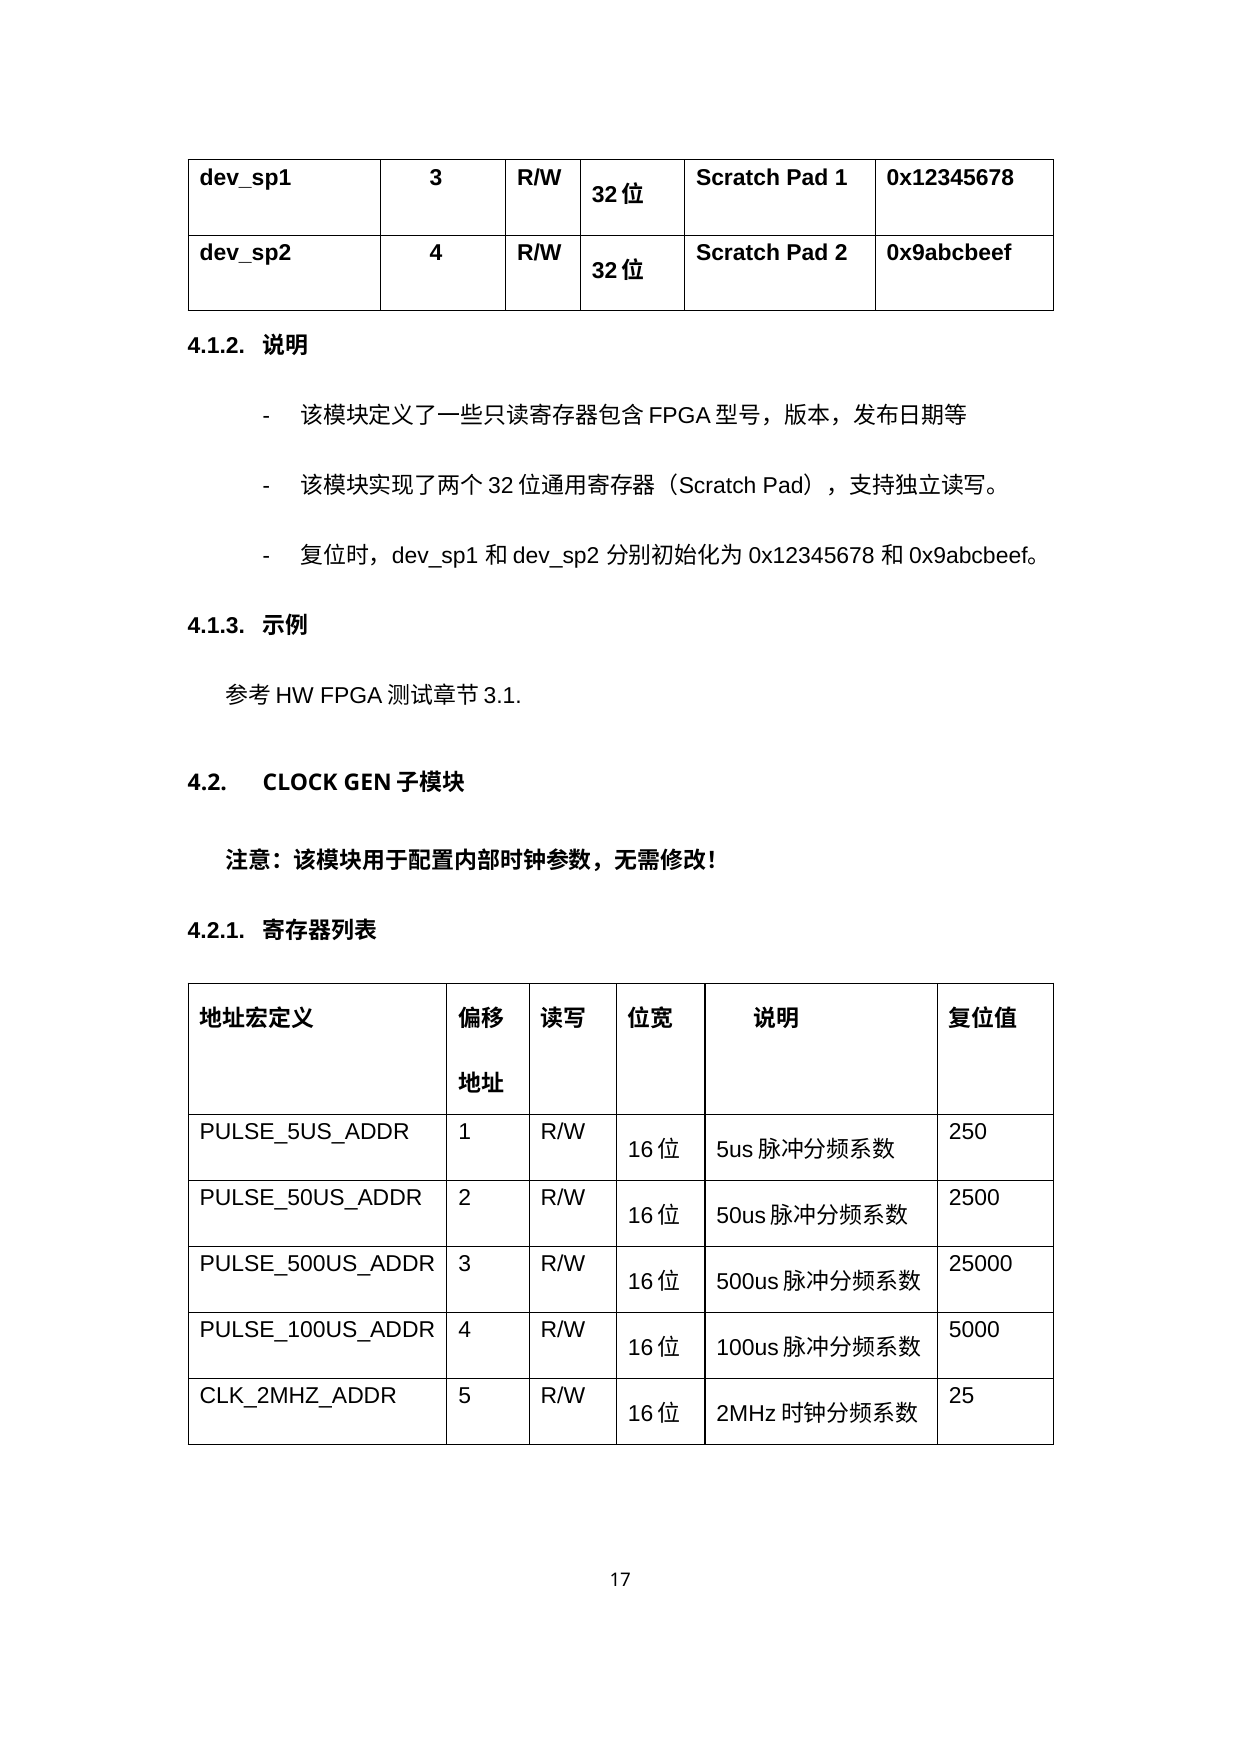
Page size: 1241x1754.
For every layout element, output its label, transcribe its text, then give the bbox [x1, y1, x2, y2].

table_cell 2 [447, 1181, 529, 1246]
table_cell R/W [530, 1379, 616, 1444]
table_cell PULSE_5US_ADDR [189, 1115, 446, 1180]
table_cell 100us脉冲分频系数 [706, 1313, 937, 1378]
table_cell 4 [447, 1313, 529, 1378]
table_header 地址宏定义 [189, 984, 446, 1114]
table_header 复位值 [938, 984, 1053, 1114]
table_cell 2500 [938, 1181, 1053, 1246]
list 说明 [187, 311, 1053, 376]
table_cell 3 [381, 160, 505, 234]
table_header 说明 [706, 984, 937, 1114]
table_cell PULSE_50US_ADDR [189, 1181, 446, 1246]
table_cell R/W [530, 1115, 616, 1180]
subtitle CLOCK GEN子模块 [187, 748, 1053, 813]
table_cell dev_sp2 [189, 236, 380, 310]
table_cell 32位 [581, 160, 684, 234]
table_cell 250 [938, 1115, 1053, 1180]
table_cell R/W [530, 1313, 616, 1378]
table_cell 5us脉冲分频系数 [706, 1115, 937, 1180]
table_cell Scratch Pad 2 [685, 236, 875, 310]
table_cell 5000 [938, 1313, 1053, 1378]
table_cell CLK_2MHZ_ADDR [189, 1379, 446, 1444]
list 注意：该模块用于配置内部时钟参数，无需修改！ [225, 826, 1053, 891]
table_header 读写 [530, 984, 616, 1114]
table_cell 50us脉冲分频系数 [706, 1181, 937, 1246]
table_cell 3 [447, 1247, 529, 1312]
table_cell 25000 [938, 1247, 1053, 1312]
table_cell R/W [506, 236, 580, 310]
table_cell 16位 [617, 1379, 704, 1444]
table_cell PULSE_100US_ADDR [189, 1313, 446, 1378]
table_cell R/W [530, 1247, 616, 1312]
table_cell 1 [447, 1115, 529, 1180]
table_cell 0x9abcbeef [876, 236, 1053, 310]
table_cell 500us脉冲分频系数 [706, 1247, 937, 1312]
table_cell 0x12345678 [876, 160, 1053, 234]
table_cell 5 [447, 1379, 529, 1444]
table_cell R/W [530, 1181, 616, 1246]
table_cell 25 [938, 1379, 1053, 1444]
table_cell R/W [506, 160, 580, 234]
table_cell Scratch Pad 1 [685, 160, 875, 234]
table_cell 32位 [581, 236, 684, 310]
table_cell 16位 [617, 1115, 704, 1180]
table_cell 16位 [617, 1247, 704, 1312]
list 参考HW FPGA测试章节3.1. [225, 661, 1053, 726]
table_cell dev_sp1 [189, 160, 380, 234]
list 该模块定义了一些只读寄存器包含FPGA型号，版本，发布日期等 [262, 381, 1053, 446]
table_cell 16位 [617, 1313, 704, 1378]
table_header 偏移地址 [447, 984, 529, 1114]
table_cell 4 [381, 236, 505, 310]
list 寄存器列表 [187, 896, 1053, 961]
list 该模块实现了两个32位通用寄存器（Scratch Pad），支持独立读写。 [262, 451, 1053, 516]
table_cell 2MHz时钟分频系数 [706, 1379, 937, 1444]
table_cell 16位 [617, 1181, 704, 1246]
table_cell PULSE_500US_ADDR [189, 1247, 446, 1312]
list 复位时，dev_sp1 和 dev_sp2 分别初始化为 0x12345678 和 0x9abcbeef。 [262, 521, 1053, 586]
list 示例 [187, 591, 1053, 656]
table_header 位宽 [617, 984, 704, 1114]
